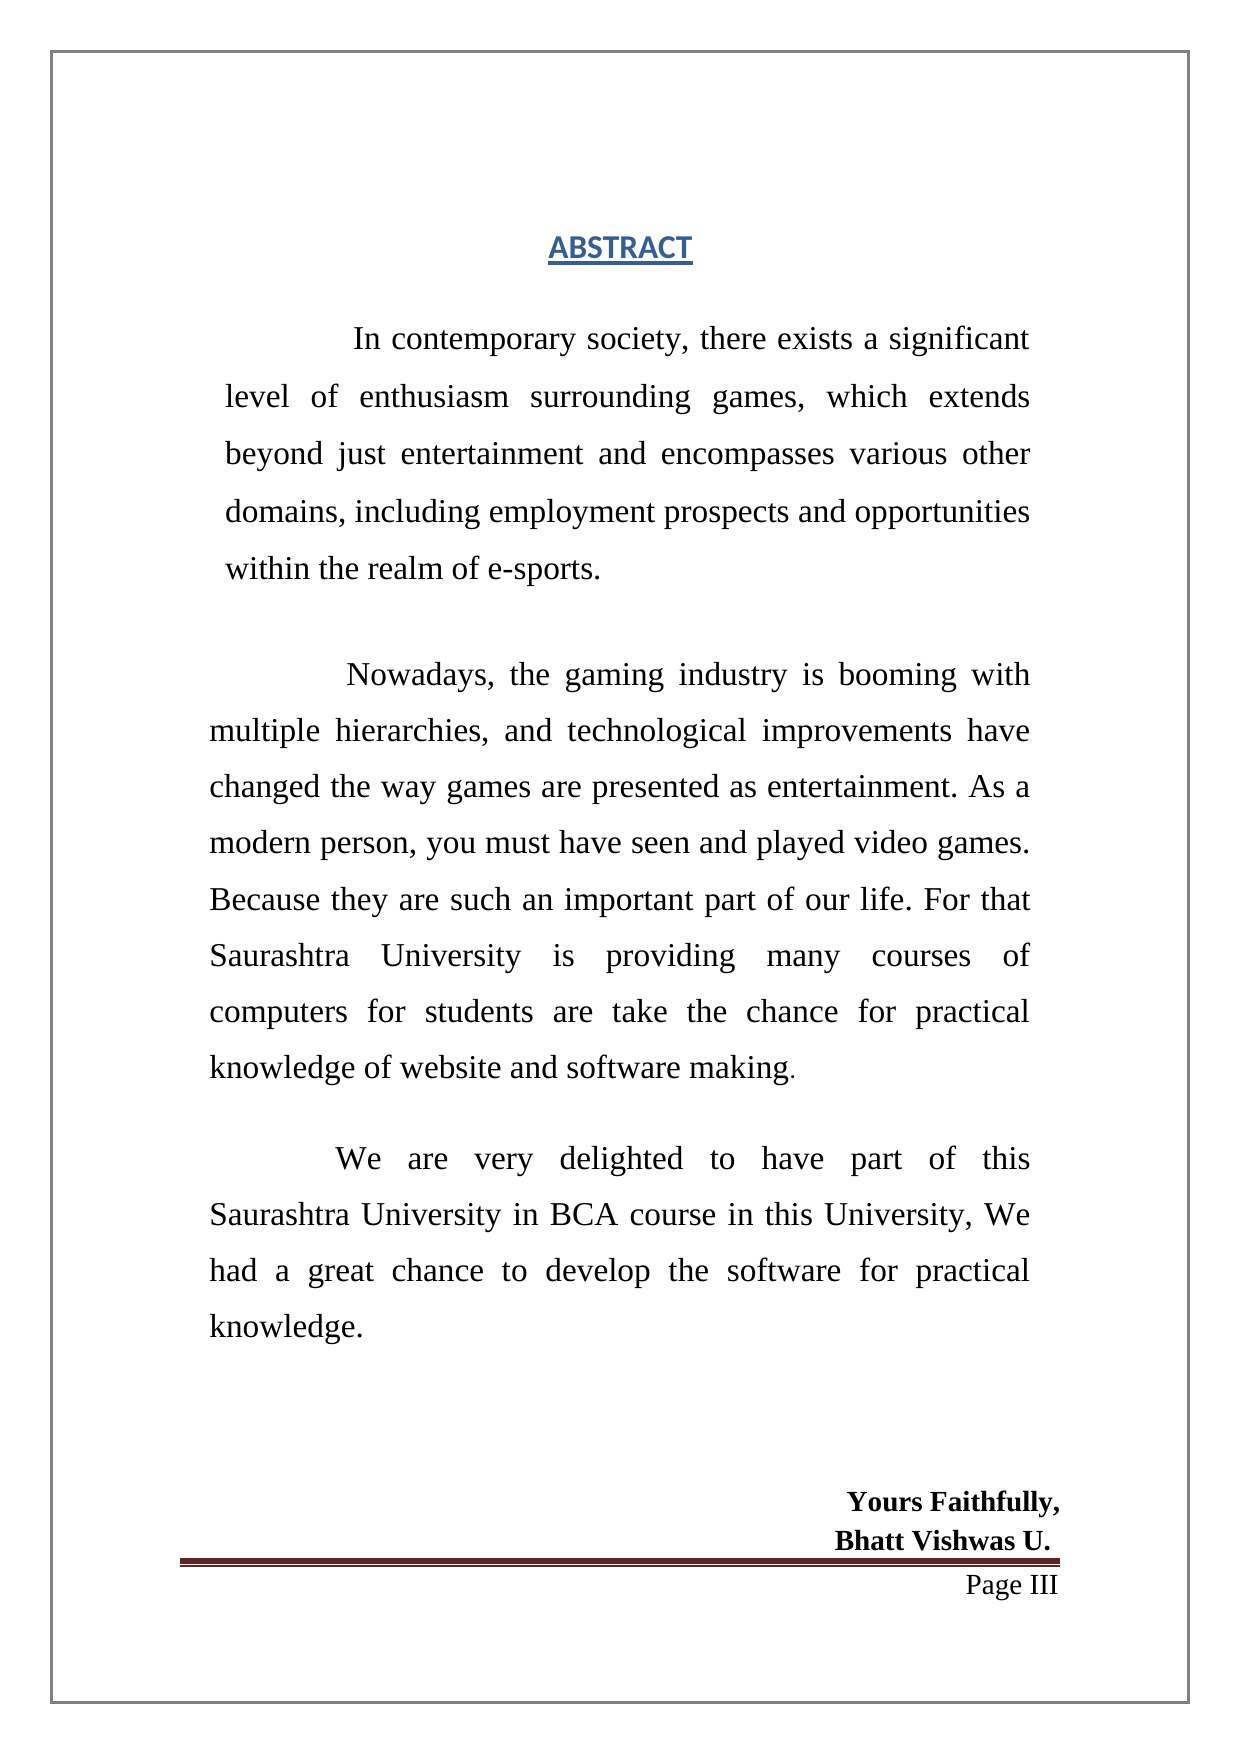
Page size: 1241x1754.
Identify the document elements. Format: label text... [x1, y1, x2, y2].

text In contemporary society, there exists a significant level of enthusiasm surrounding games, which extends beyond just entertainment and encompasses various other domains, including employment prospects and opportunities within the realm of e-sports. [225, 318, 1031, 587]
text Nowadays, the gaming industry is booming with multiple hierarchies, and technological improvements have changed the way games are presented as entertainment. As a modern person, you must have seen and played video games. Because they are such an important part of our life. For that Saurashtra University is providing many courses of computers for students are take the chance for practical knowledge of website and software making. [209, 654, 1031, 1086]
text Bhatt Vishwas U. [750, 1523, 1060, 1556]
text Yours Faithfully, [209, 1484, 1060, 1517]
subtitle We are very delighted to have part of this Saurashtra University in BCA course in this University, We had a great chance to develop the software for practical knowledge. [209, 1138, 1031, 1345]
subtitle ABSTRACT [209, 226, 1031, 267]
